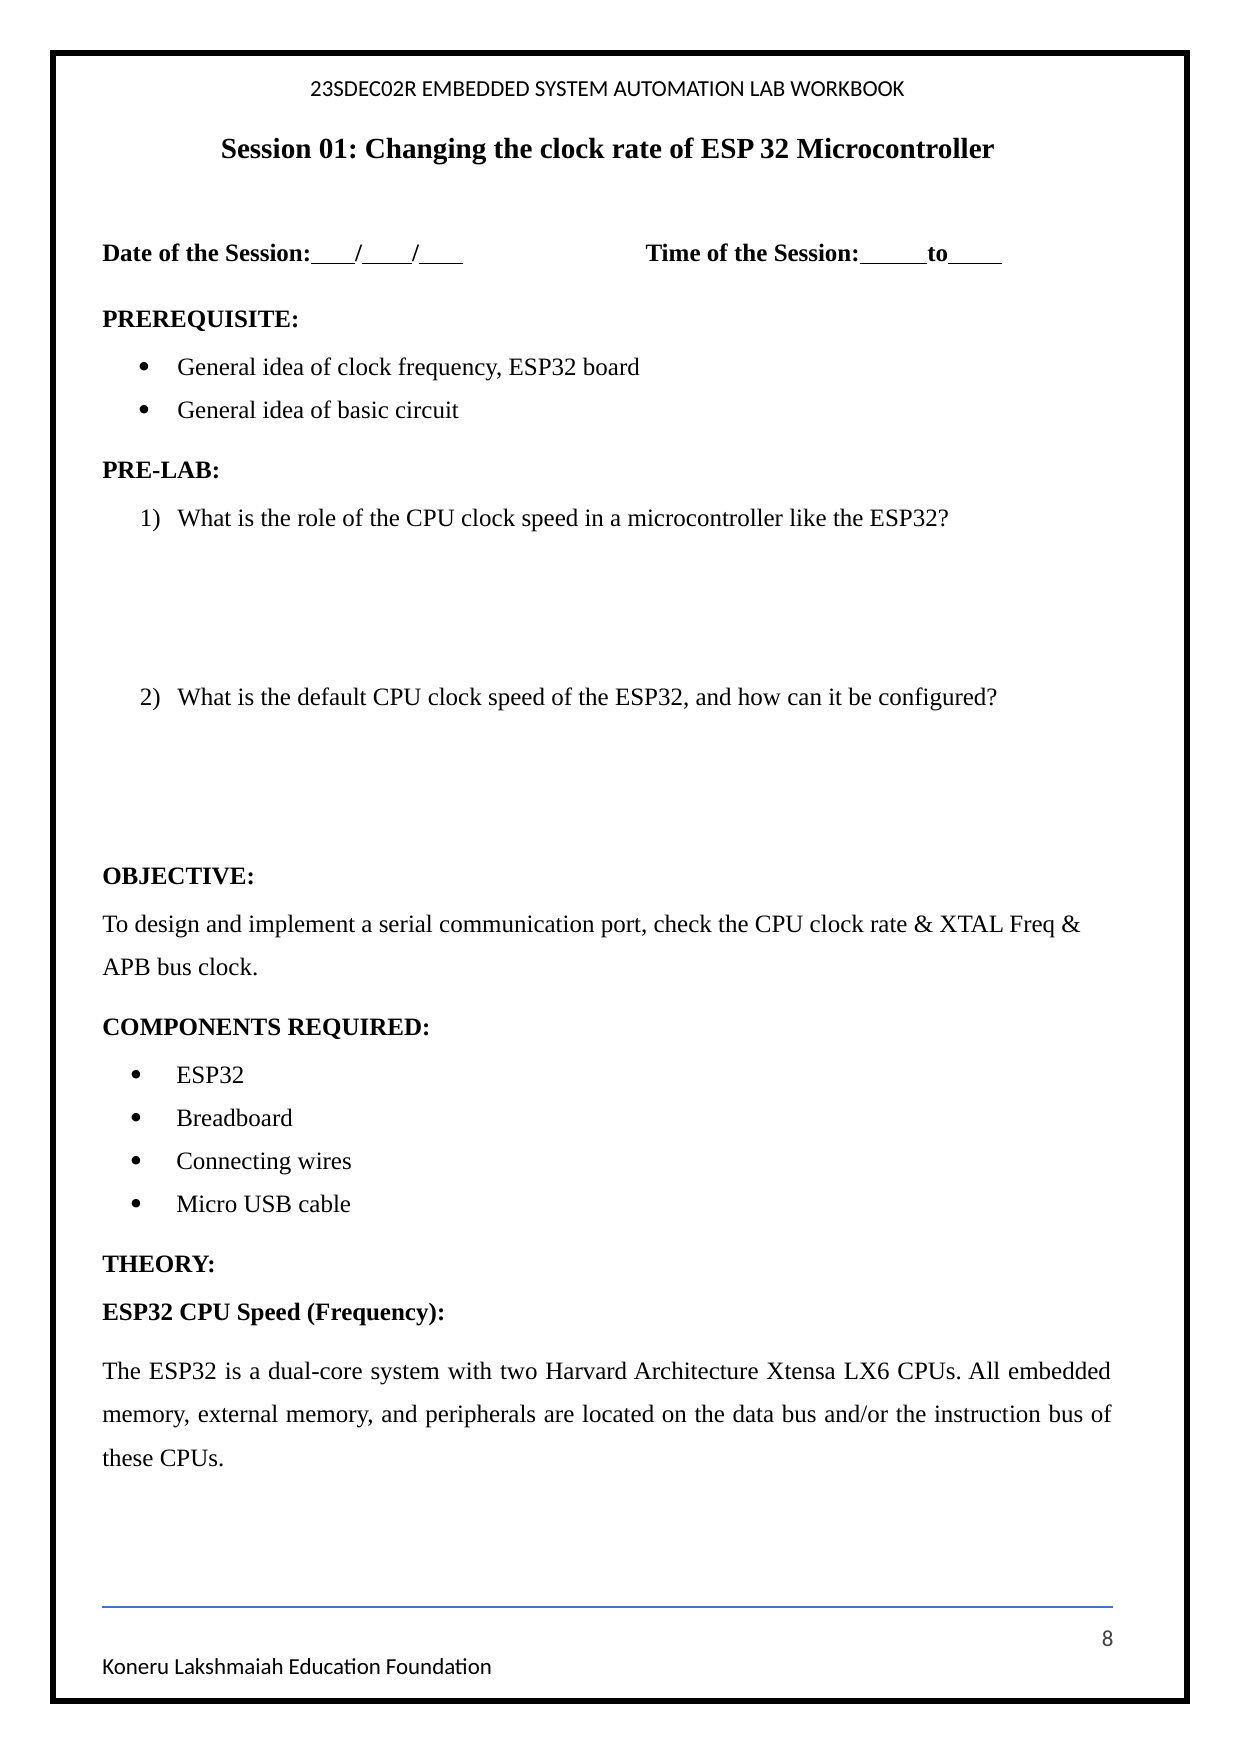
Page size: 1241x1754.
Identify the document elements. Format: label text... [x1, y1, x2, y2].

text The ESP32 is a dual-core system with two Harvard Architecture Xtensa LX6 CPUs. All embedded memory, external memory, and peripherals are located on the data bus and/or the instruction bus of these CPUs. [102, 1356, 1113, 1471]
text OBJECTIVE: [102, 861, 1113, 890]
list Connecting wires [132, 1146, 1113, 1175]
list Breadboard [132, 1103, 1113, 1132]
text PREREQUISITE: [102, 304, 1113, 333]
list General idea of basic circuit [139, 395, 1113, 424]
list What is the default CPU clock speed of the ESP32, and how can it be configured? [139, 682, 1113, 711]
text THEORY: [102, 1249, 1113, 1278]
text ESP32 CPU Speed (Frequency): [102, 1297, 1113, 1325]
list ESP32 [132, 1060, 1113, 1088]
text To design and implement a serial communication port, check the CPU clock rate & XTAL Freq & APB bus clock. [102, 909, 1113, 981]
text PRE-LAB: [102, 455, 1113, 484]
list What is the role of the CPU clock speed in a microcontroller like the ESP32? [139, 503, 1113, 531]
list Micro USB cable [132, 1189, 1113, 1218]
list General idea of clock frequency, ESP32 board [139, 352, 1113, 381]
text COMPONENTS REQUIRED: [102, 1012, 1113, 1041]
text Session 01: Changing the clock rate of ESP 32 Microcontroller [102, 131, 1113, 165]
text Date of the Session: / / Time of the Session: to [102, 238, 1109, 267]
